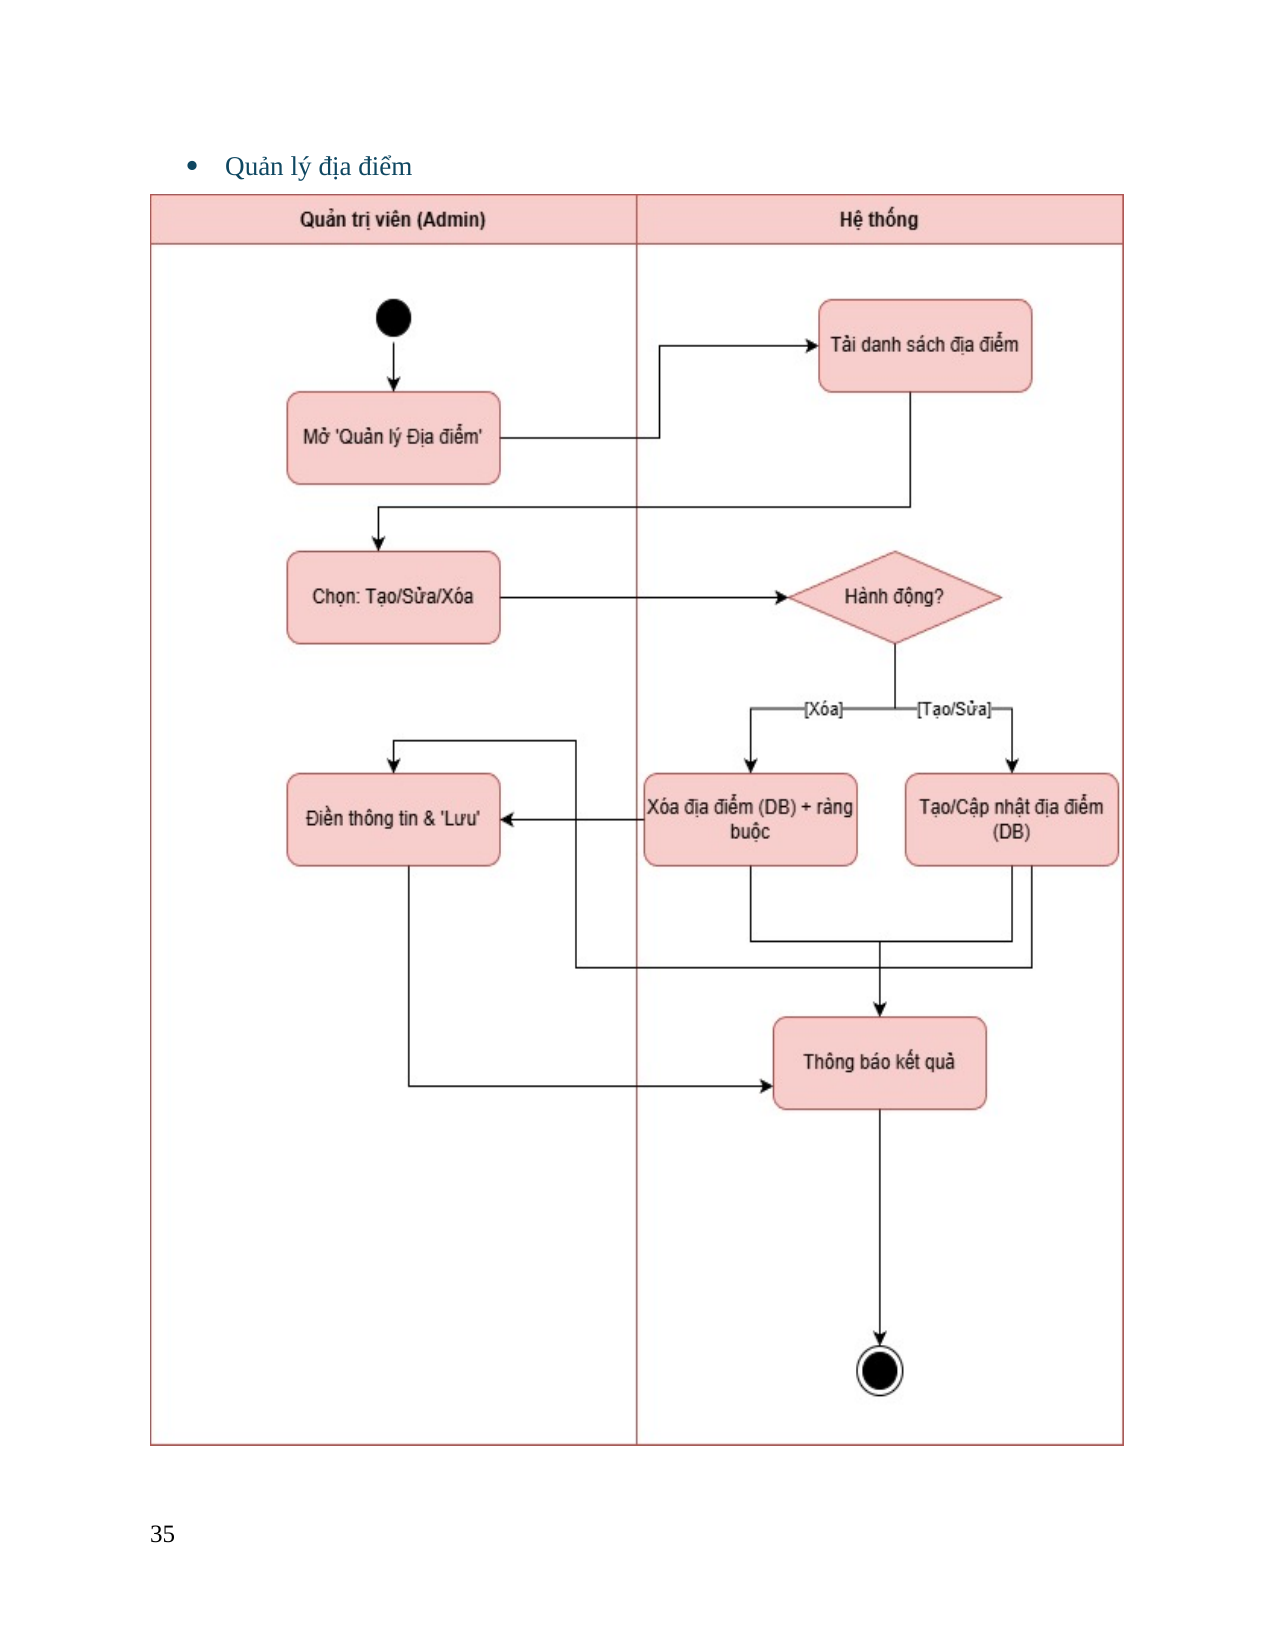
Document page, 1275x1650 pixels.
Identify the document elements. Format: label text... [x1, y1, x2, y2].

picture [150, 194, 1124, 1446]
subtitle Quản lý địa điểm [187, 150, 1125, 181]
